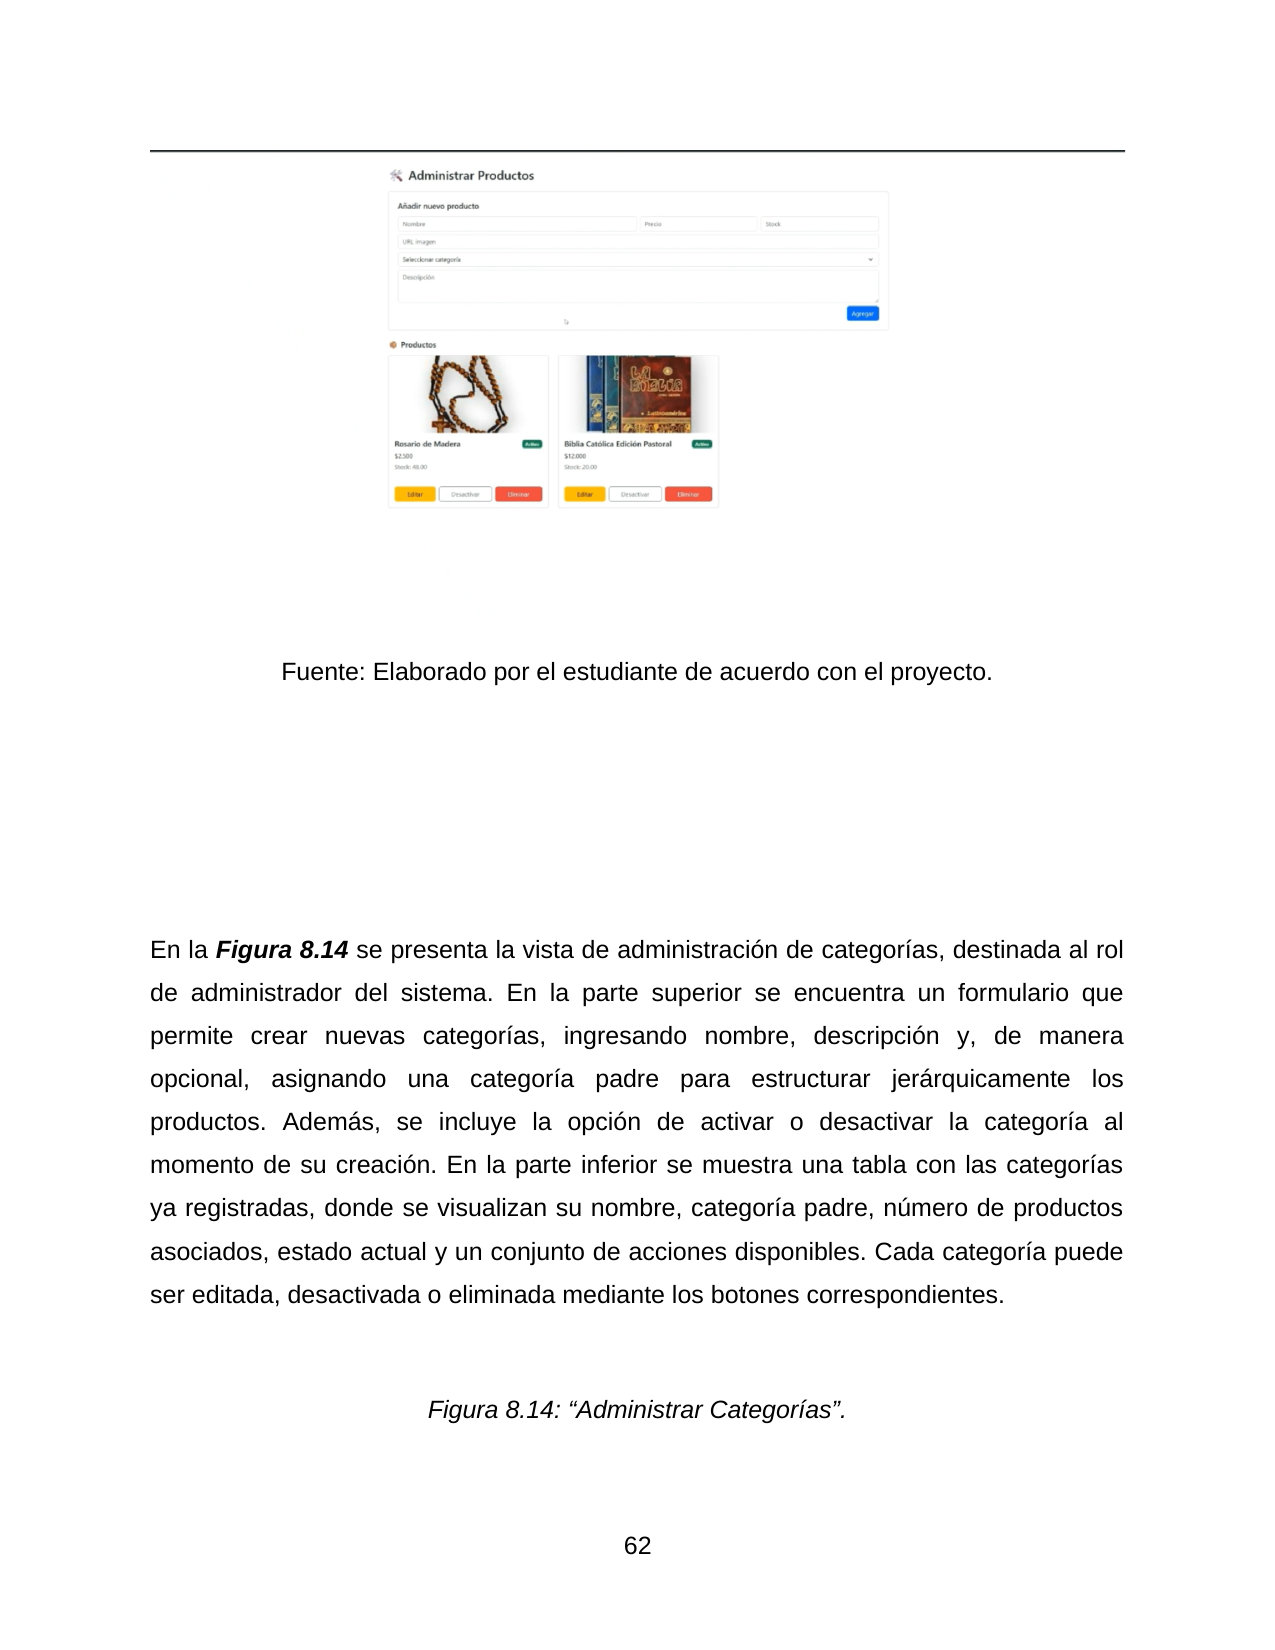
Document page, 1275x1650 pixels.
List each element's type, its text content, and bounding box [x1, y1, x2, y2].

picture [150, 150, 1125, 630]
text Fuente: Elaborado por el estudiante de acuerdo con el proyecto. [150, 657, 1125, 685]
text Figura 8.14: “Administrar Categorías”. [150, 1395, 1125, 1424]
text En la Figura 8.14 se presenta la vista de administración de categorías, destinada al rol de administrador del sistema. En la parte superior se encuentra un formulario que permite crear nuevas categorías, ingresando nombre, descripción y, de manera opcional, asignando una categoría padre para estructurar jerárquicamente los productos. Además, se incluye la opción de activar o desactivar la categoría al momento de su creación. En la parte inferior se muestra una tabla con las categorías ya registradas, donde se visualizan su nombre, categoría padre, número de productos asociados, estado actual y un conjunto de acciones disponibles. Cada categoría puede ser editada, desactivada o eliminada mediante los botones correspondientes. [150, 935, 1125, 1308]
